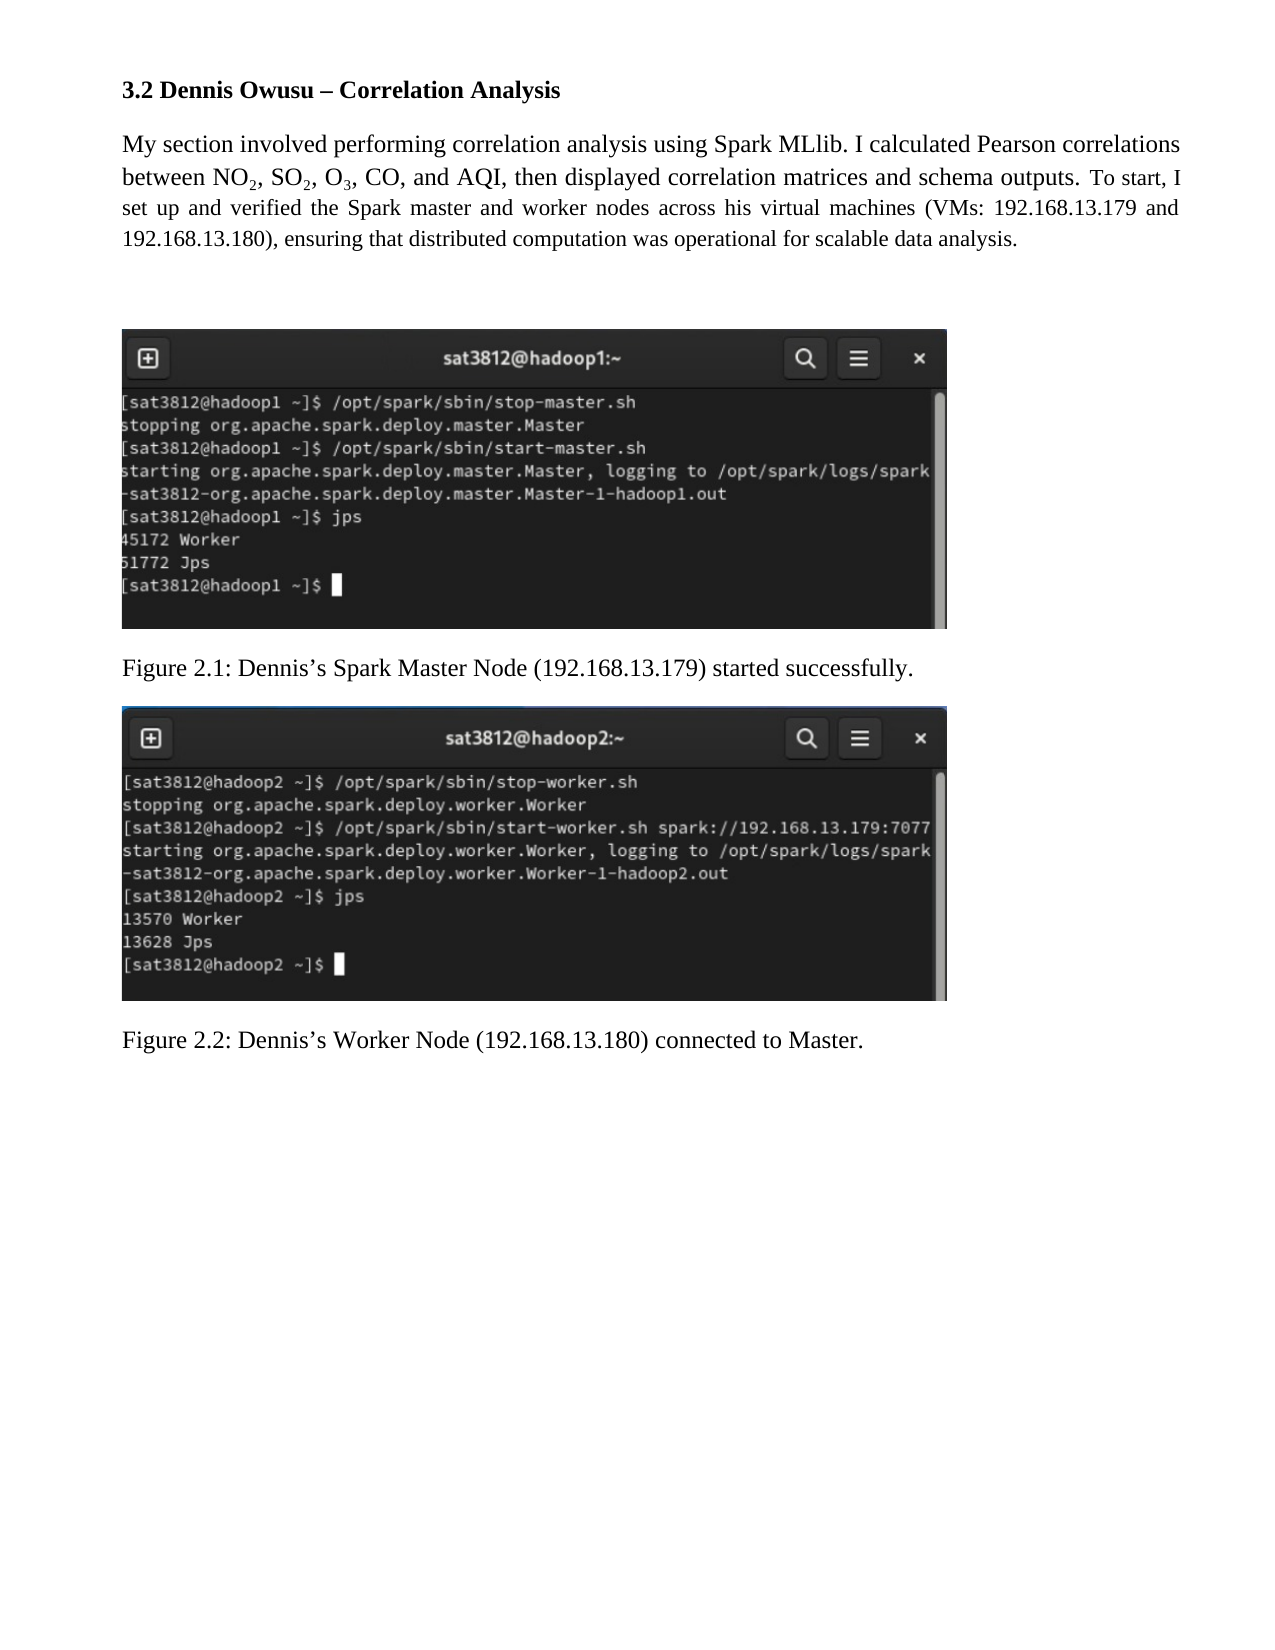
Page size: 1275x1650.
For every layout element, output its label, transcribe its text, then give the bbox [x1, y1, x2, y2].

text 3.2 Dennis Owusu – Correlation Analysis [122, 75, 1181, 104]
text Figure 2.2: Dennis’s Worker Node (192.168.13.180) connected to Master. [122, 1025, 1181, 1054]
text Figure 2.1: Dennis’s Spark Master Node (192.168.13.179) started successfully. [122, 653, 1181, 682]
picture [121, 706, 947, 1001]
text My section involved performing correlation analysis using Spark MLlib. I calculated Pearson correlations between NO₂, SO₂, O₃, CO, and AQI, then displayed correlation matrices and schema outputs. To start, I set up and verified the Spark master and worker nodes across his virtual machines (VMs: 192.168.13.179 and 192.168.13.180), ensuring that distributed computation was operational for scalable data analysis. [122, 129, 1181, 251]
picture [121, 329, 947, 629]
